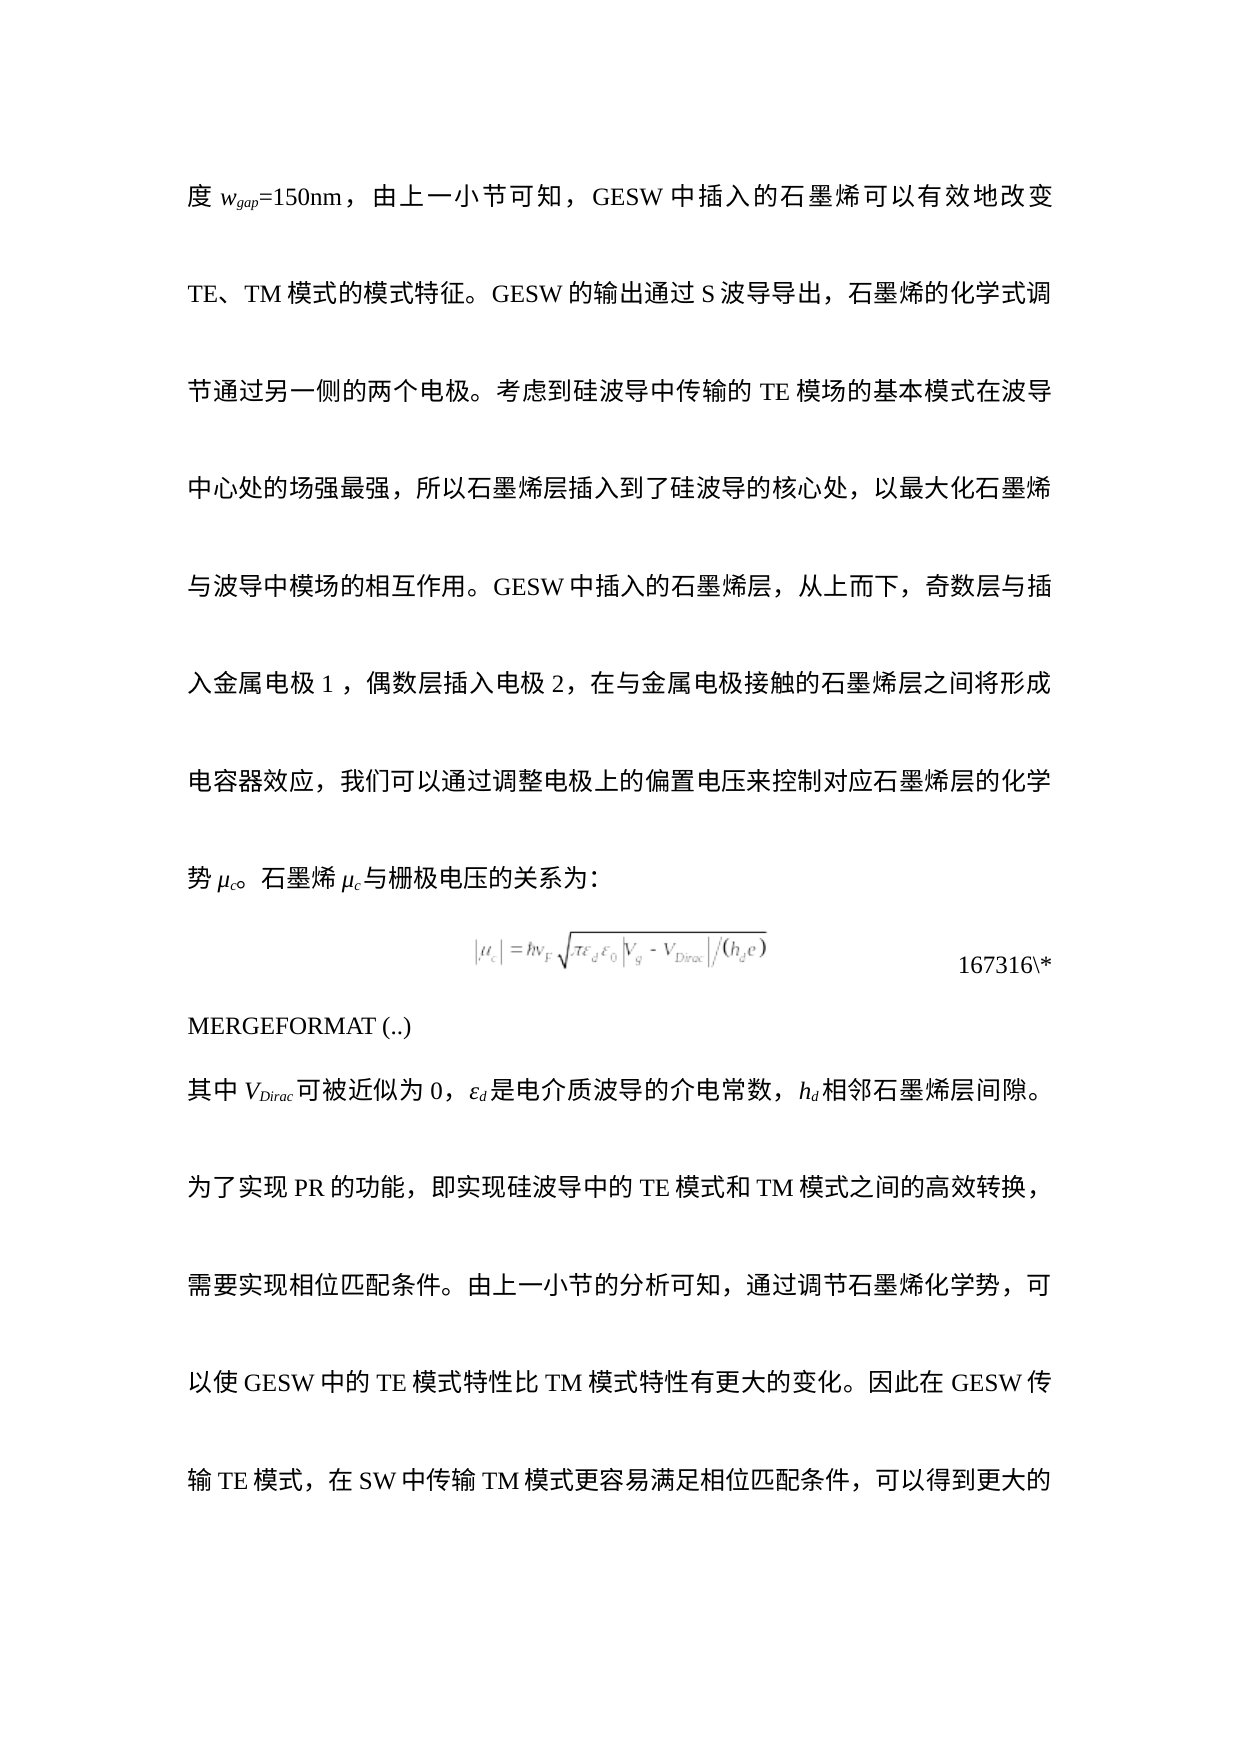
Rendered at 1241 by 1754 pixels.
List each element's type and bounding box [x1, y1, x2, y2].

text [187, 1056, 1053, 1511]
text [187, 162, 1053, 909]
